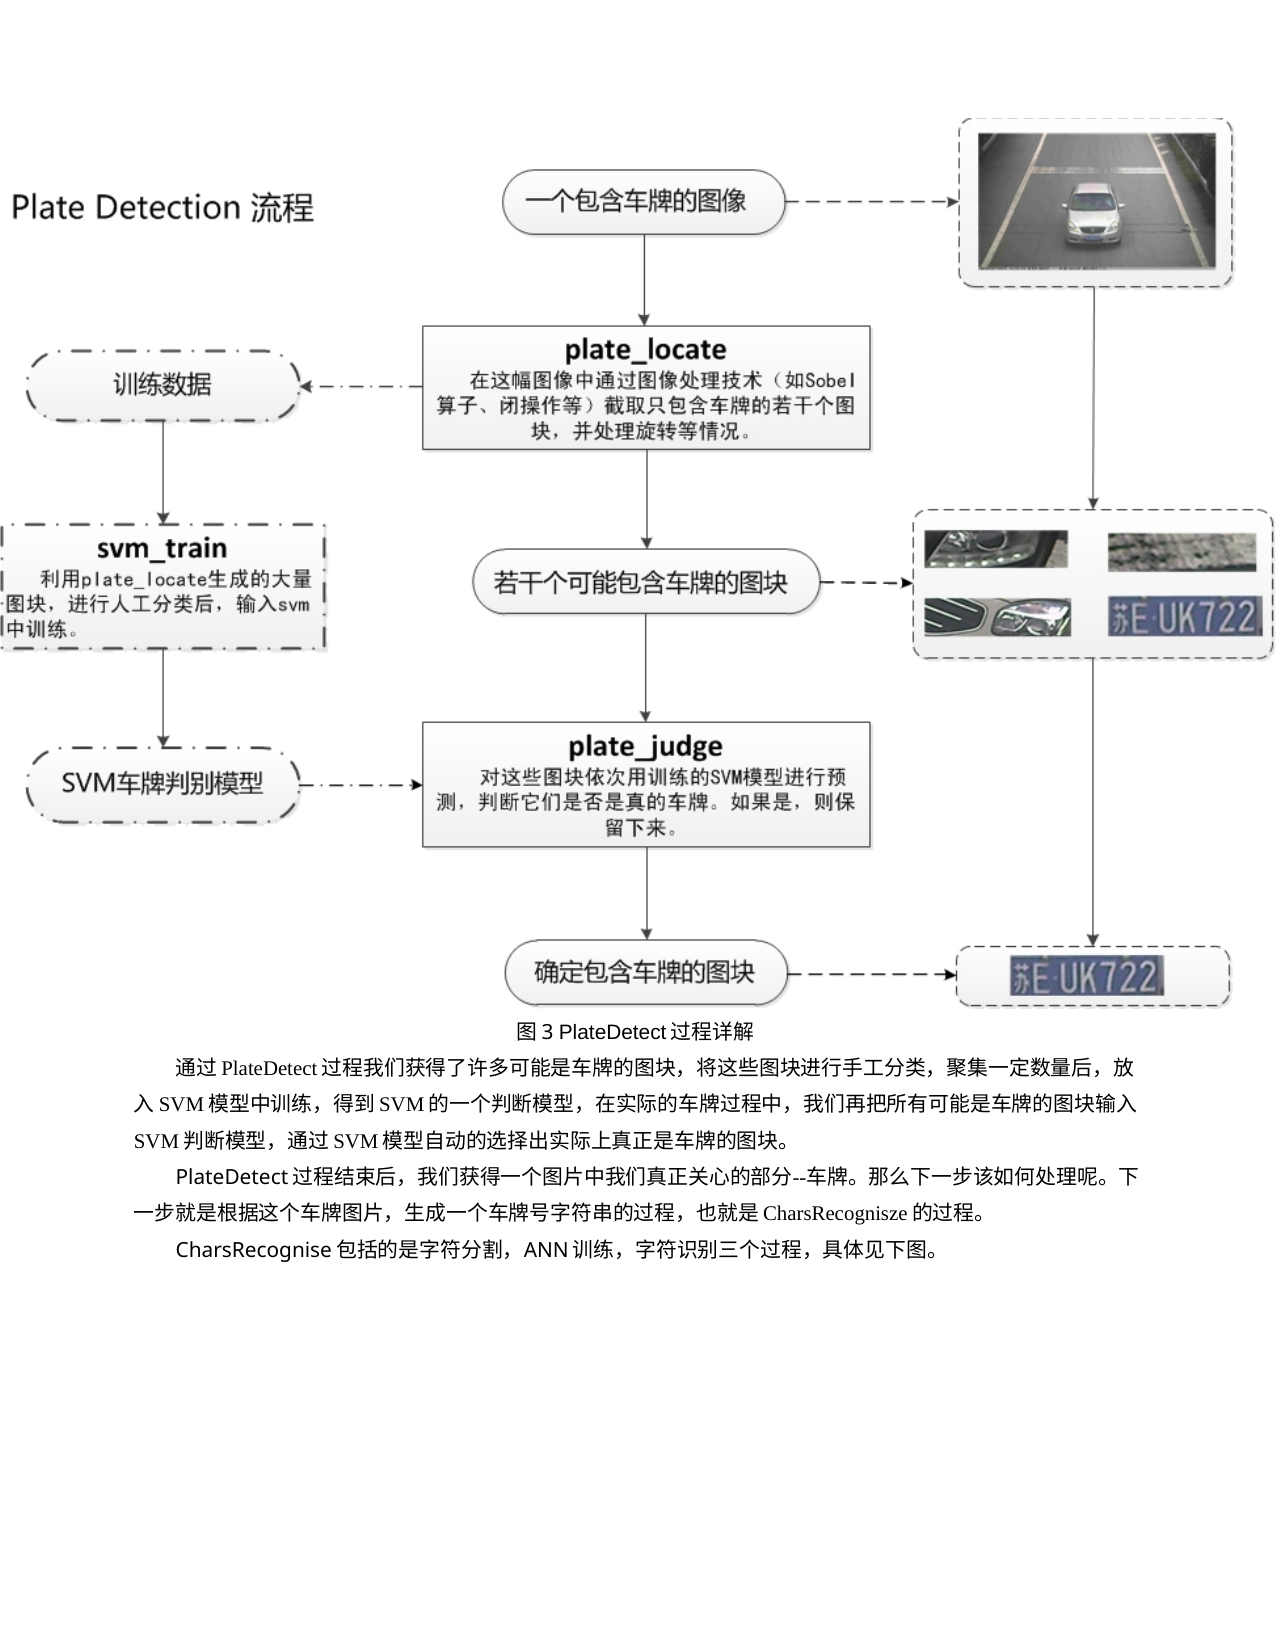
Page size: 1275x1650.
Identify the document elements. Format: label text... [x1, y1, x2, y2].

picture [0, 118, 1275, 1009]
text 通过PlateDetect过程我们获得了许多可能是车牌的图块，将这些图块进行手工分类，聚集一定数量后，放入SVM模型中训练，得到SVM的一个判断模型，在实际的车牌过程中，我们再把所有可能是车牌的图块输入SVM判断模型，通过SVM模型自动的选择出实际上真正是车牌的图块。 [134, 1051, 1141, 1154]
text CharsRecognise包括的是字符分割，ANN训练，字符识别三个过程，具体见下图。 [134, 1233, 1141, 1263]
text 图3 PlateDetect过程详解 [134, 1009, 1141, 1045]
text PlateDetect过程结束后，我们获得一个图片中我们真正关心的部分--车牌。那么下一步该如何处理呢。下一步就是根据这个车牌图片，生成一个车牌号字符串的过程，也就是CharsRecognisze的过程。 [134, 1160, 1141, 1227]
